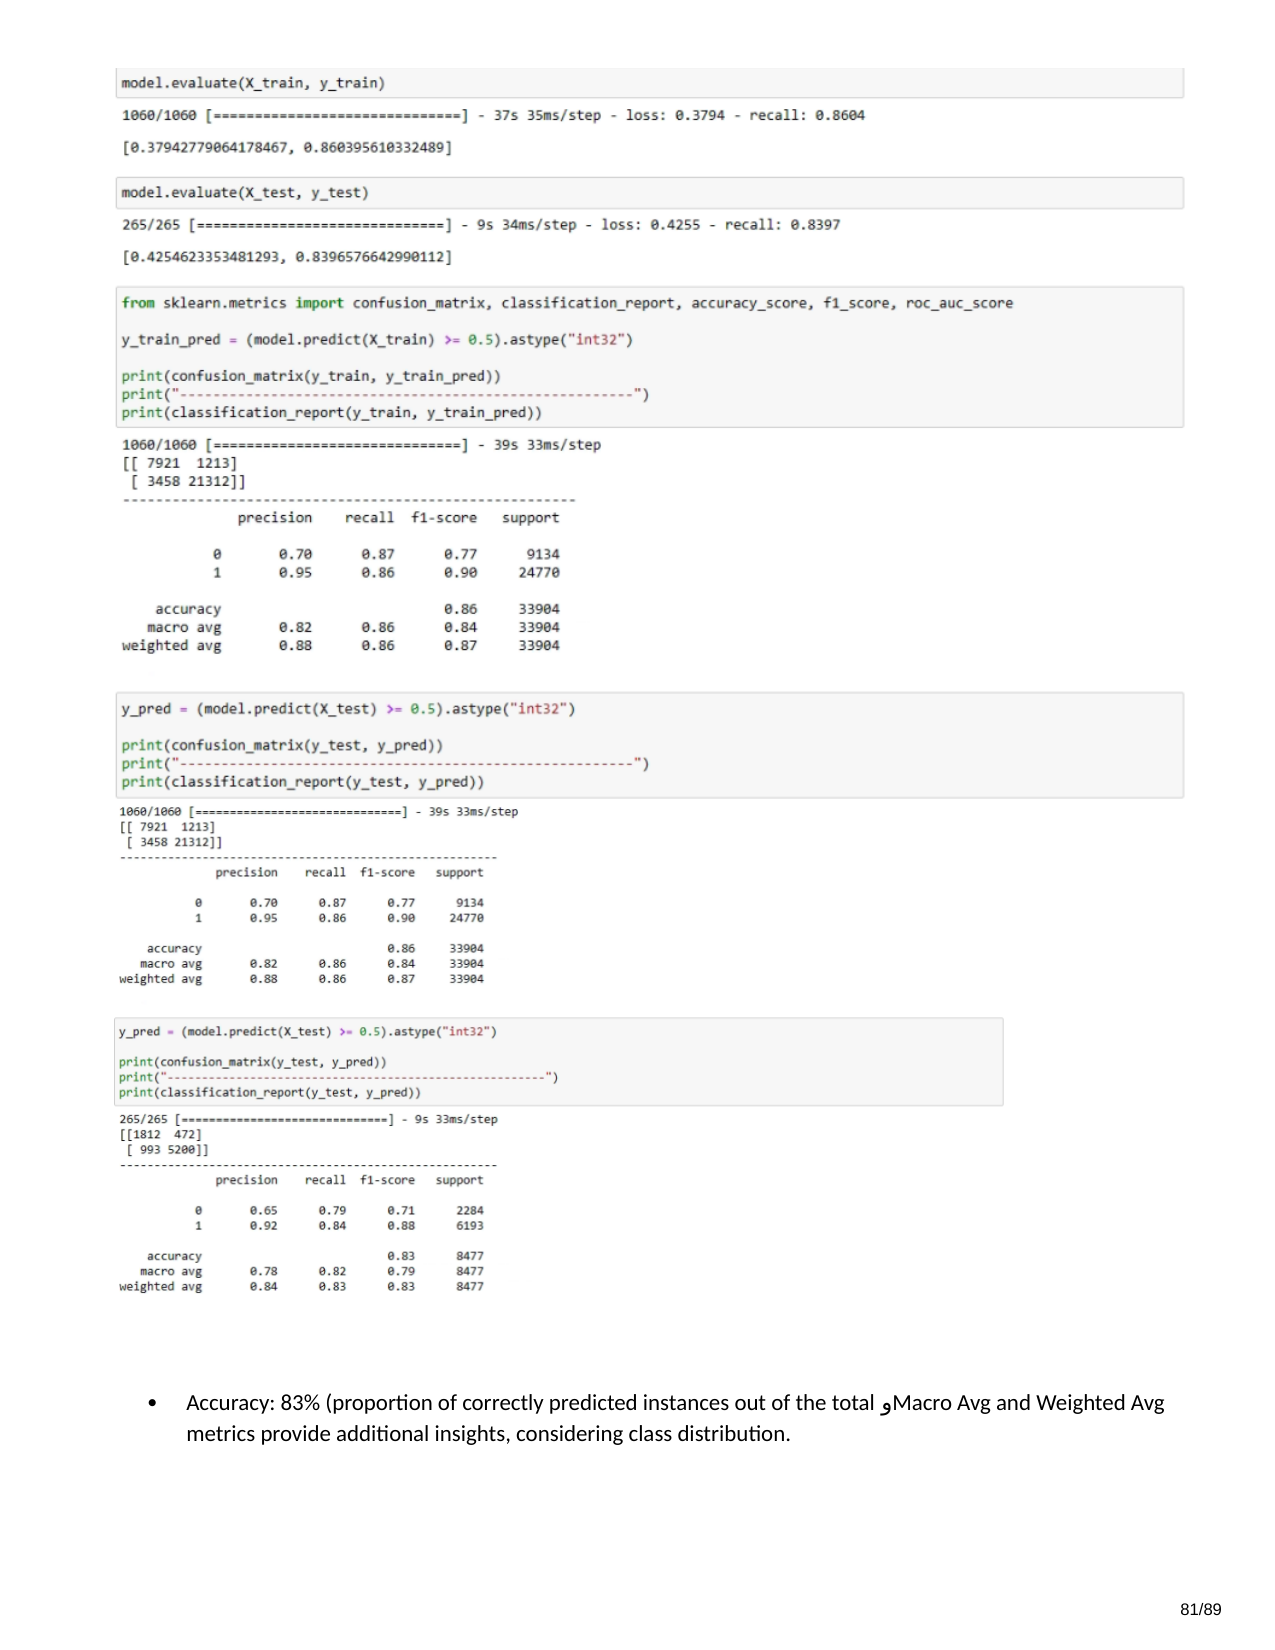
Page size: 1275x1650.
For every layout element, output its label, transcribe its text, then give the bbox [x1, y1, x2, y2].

picture [111, 68, 1187, 800]
picture [111, 801, 1007, 1305]
list Accuracy: 83% (proportion of correctly predicted instances out of the total وMacro Avg and Weighted Avg metrics provide additional insights, considering class distribution. [148, 1388, 1186, 1447]
